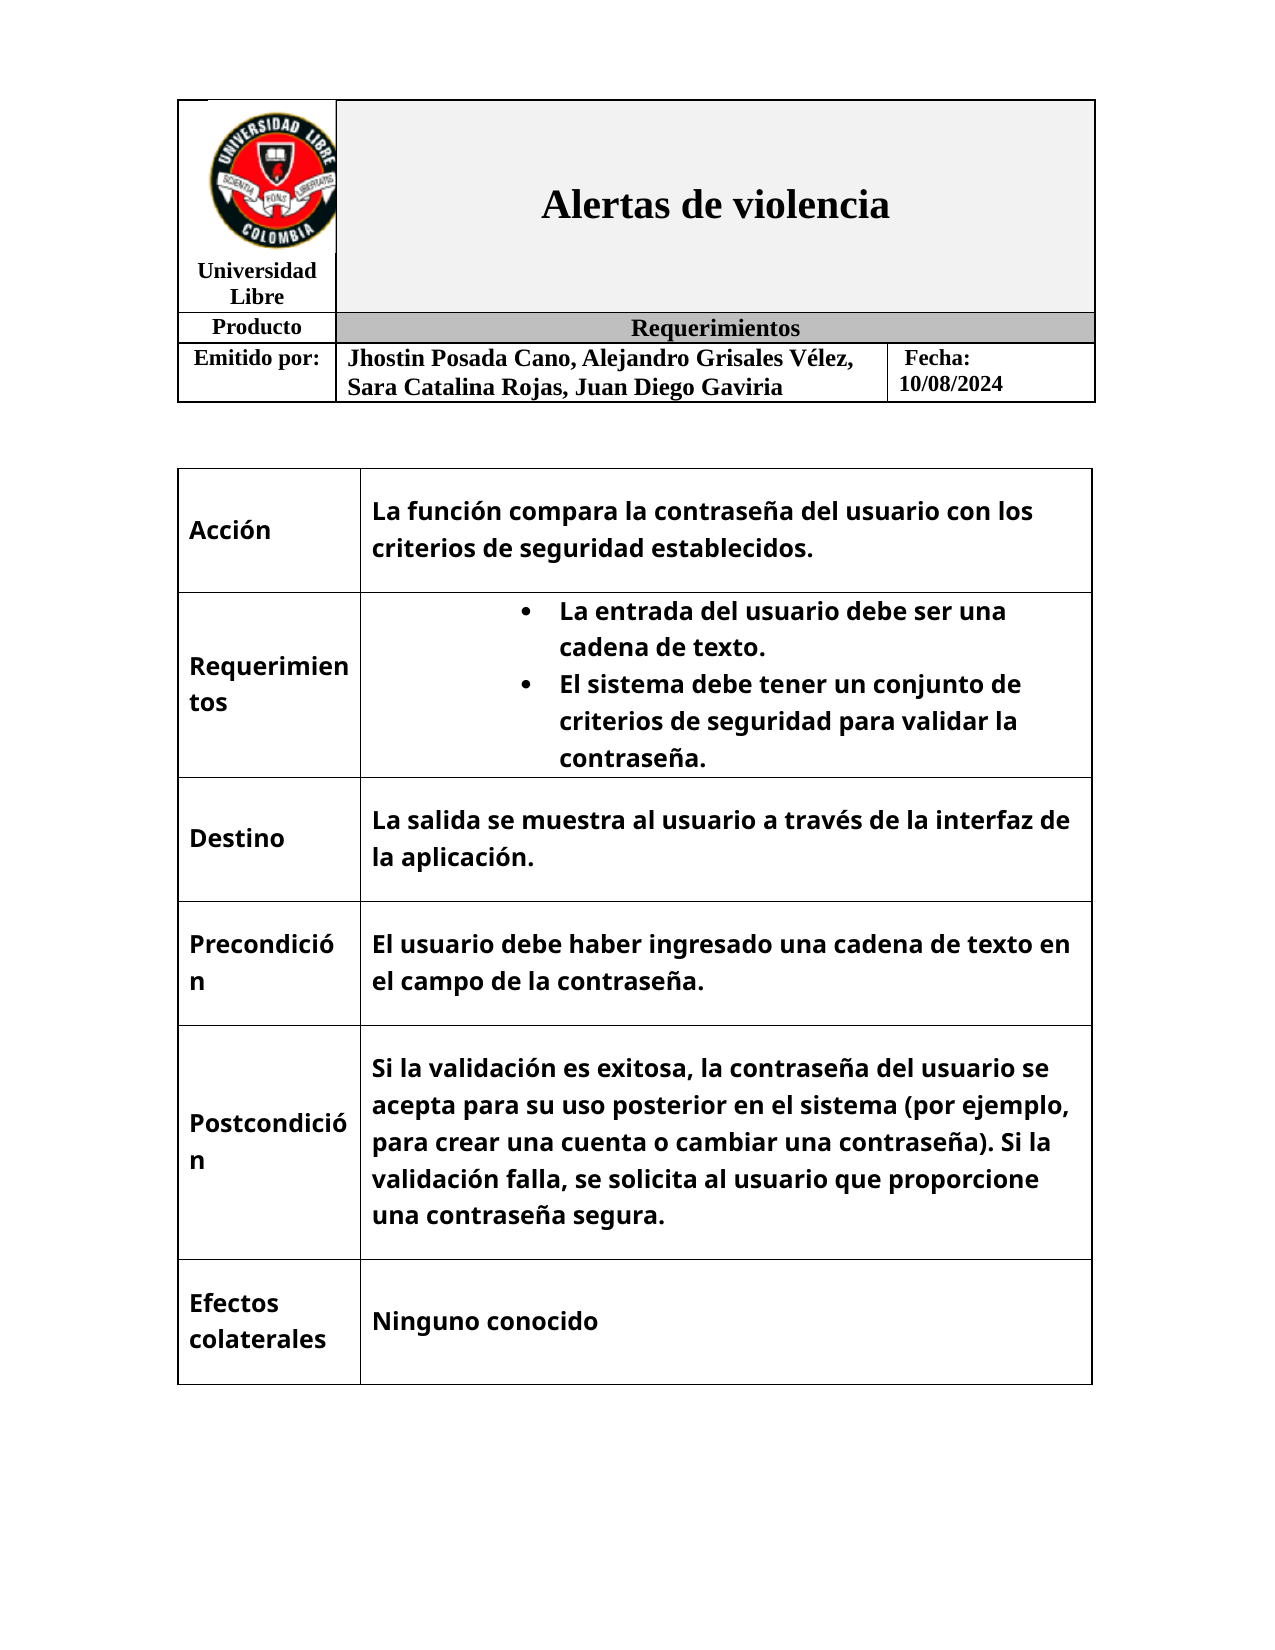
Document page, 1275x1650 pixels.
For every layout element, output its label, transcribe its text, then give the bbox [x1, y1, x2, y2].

table_cell Efectos colaterales [179, 1260, 360, 1383]
table_cell Postcondición [179, 1026, 360, 1259]
table_cell Si la validación es exitosa, la contraseña del usuario se acepta para su uso posterior en el sistema (por ejemplo, para crear una cuenta o cambiar una contraseña). Si la validación falla, se solicita al usuario que proporcione una contraseña segura. [361, 1026, 1091, 1259]
table_cell Precondición [179, 902, 360, 1025]
table_cell La entrada del usuario debe ser una cadena de texto. El sistema debe tener un conjunto de criterios de seguridad para validar la contraseña. [361, 593, 1091, 777]
table_cell La salida se muestra al usuario a través de la interfaz de la aplicación. [361, 778, 1091, 901]
table_cell Requerimientos [179, 593, 360, 777]
table_cell El usuario debe haber ingresado una cadena de texto en el campo de la contraseña. [361, 902, 1091, 1025]
table_cell La función compara la contraseña del usuario con los criterios de seguridad establecidos. [361, 469, 1091, 592]
table_cell Acción [179, 469, 360, 592]
table_cell Destino [179, 778, 360, 901]
table_cell Ninguno conocido [361, 1260, 1091, 1383]
